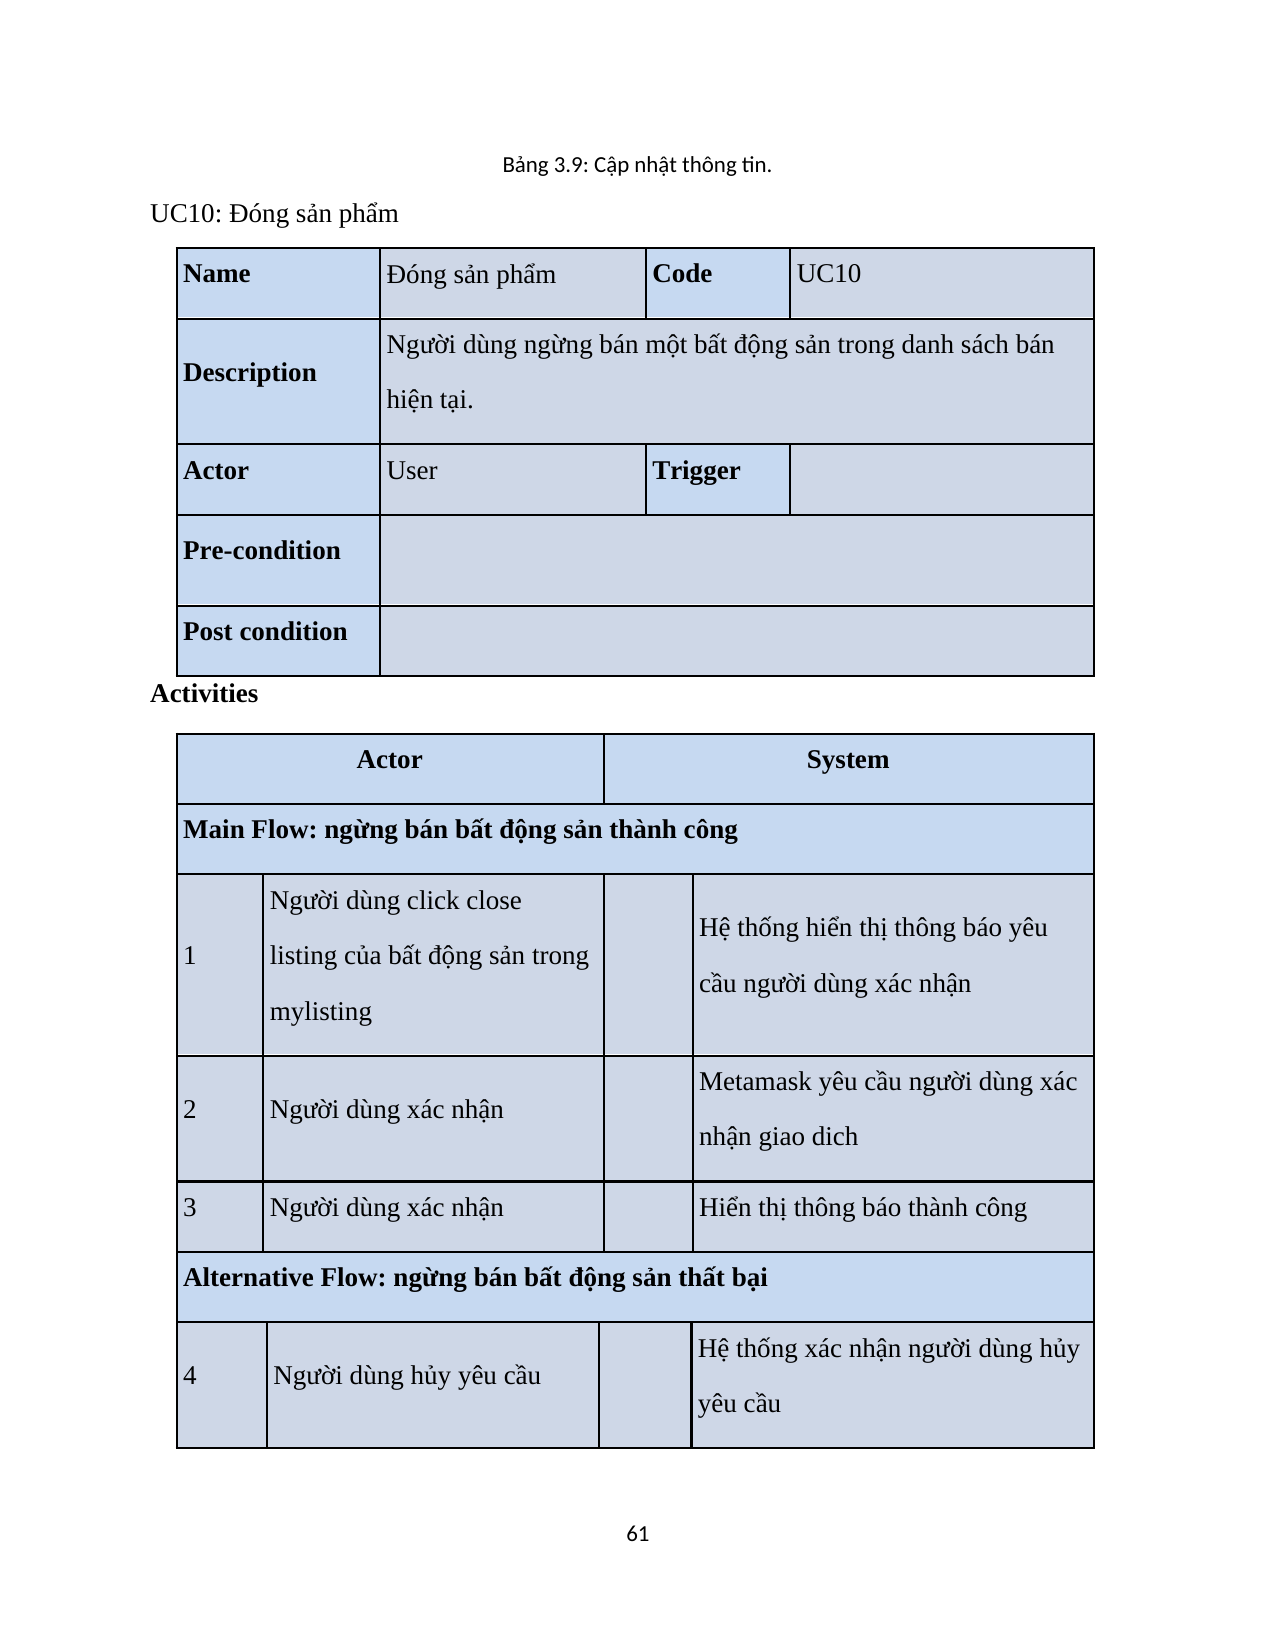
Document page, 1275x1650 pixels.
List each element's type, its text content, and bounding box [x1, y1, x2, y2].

table_cell [381, 516, 1093, 604]
table_header UC10 [791, 249, 1093, 317]
table_cell [381, 607, 1093, 675]
table_header Name [178, 249, 379, 317]
table_cell Hệ thống hiển thị thông báo yêu cầu người dùng xác nhận [694, 875, 1093, 1054]
table_cell Actor [178, 445, 379, 514]
table_header Đóng sản phẩm [381, 249, 645, 317]
table_cell Người dùng xác nhận [264, 1183, 603, 1251]
table_cell [791, 445, 1093, 514]
table_cell Hệ thống xác nhận người dùng hủy yêu cầu [693, 1323, 1093, 1447]
table_cell [605, 875, 692, 1054]
table_cell Người dùng ngừng bán một bất động sản trong danh sách bán hiện tại. [381, 320, 1093, 443]
table_cell Hiển thị thông báo thành công [694, 1183, 1093, 1251]
table_cell User [381, 445, 645, 514]
table_cell Trigger [647, 445, 789, 514]
table_cell Alternative Flow: ngừng bán bất động sản thất bại [178, 1253, 1093, 1321]
table_cell 4 [178, 1323, 266, 1447]
table_cell Description [178, 320, 379, 443]
table_cell Người dùng click close listing của bất động sản trong mylisting [264, 875, 603, 1054]
table_header System [605, 735, 1093, 803]
table_cell Post condition [178, 607, 379, 675]
table_header Actor [178, 735, 603, 803]
text Activities [150, 677, 1125, 708]
text UC10: Đóng sản phẩm [150, 197, 1125, 228]
table_cell Pre-condition [178, 516, 379, 604]
table_cell Người dùng hủy yêu cầu [268, 1323, 598, 1447]
text Bảng 3.9: Cập nhật thông tin. [150, 150, 1125, 178]
table_cell 1 [178, 875, 262, 1054]
table_cell Metamask yêu cầu người dùng xác nhận giao dich [694, 1057, 1093, 1180]
table_cell [605, 1183, 692, 1251]
table_header Code [647, 249, 789, 317]
table_cell Người dùng xác nhận [264, 1057, 603, 1180]
table_cell 3 [178, 1183, 262, 1251]
table_cell Main Flow: ngừng bán bất động sản thành công [178, 805, 1093, 873]
table_cell 2 [178, 1057, 262, 1180]
table_cell [600, 1323, 690, 1447]
table_cell [605, 1057, 692, 1180]
